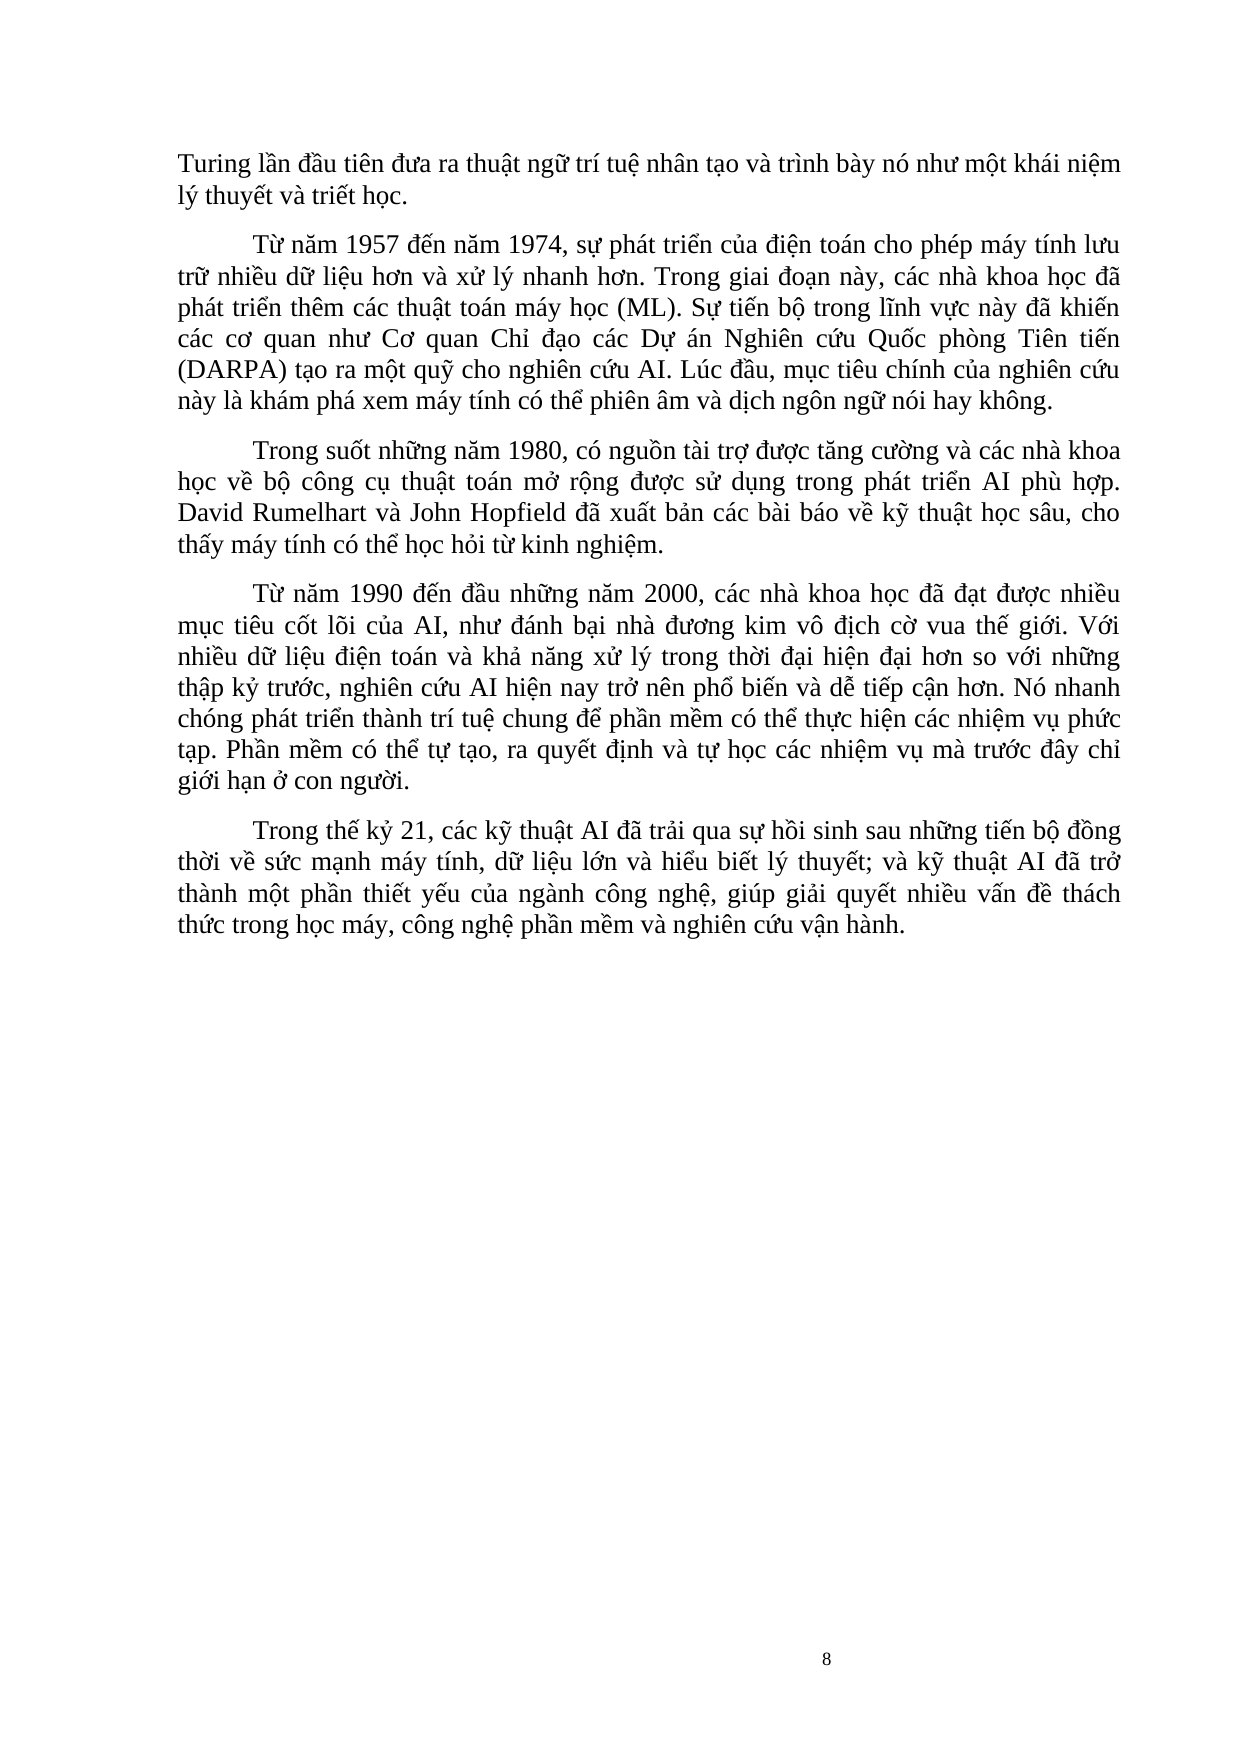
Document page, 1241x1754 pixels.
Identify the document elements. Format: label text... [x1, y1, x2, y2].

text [177, 148, 1122, 210]
text Từ năm 1957 đến năm 1974, sự phát triển của điện toán cho phép máy tính lưu trữ nhiều dữ liệu hơn và xử lý nhanh hơn. Trong giai đoạn này, các nhà khoa học đã phát triển thêm các thuật toán máy học (ML). Sự tiến bộ trong lĩnh vực này đã khiến các cơ quan như Cơ quan Chỉ đạo các Dự án Nghiên cứu Quốc phòng Tiên tiến (DARPA) tạo ra một quỹ cho nghiên cứu AI. Lúc đầu, mục tiêu chính của nghiên cứu này là khám phá xem máy tính có thể phiên âm và dịch ngôn ngữ nói hay không. [177, 229, 1122, 416]
text Từ năm 1990 đến đầu những năm 2000, các nhà khoa học đã đạt được nhiều mục tiêu cốt lõi của AI, như đánh bại nhà đương kim vô địch cờ vua thế giới. Với nhiều dữ liệu điện toán và khả năng xử lý trong thời đại hiện đại hơn so với những thập kỷ trước, nghiên cứu AI hiện nay trở nên phổ biến và dễ tiếp cận hơn. Nó nhanh chóng phát triển thành trí tuệ chung để phần mềm có thể thực hiện các nhiệm vụ phức tạp. Phần mềm có thể tự tạo, ra quyết định và tự học các nhiệm vụ mà trước đây chỉ giới hạn ở con người. [177, 578, 1122, 796]
text Trong suốt những năm 1980, có nguồn tài trợ được tăng cường và các nhà khoa học về bộ công cụ thuật toán mở rộng được sử dụng trong phát triển AI phù hợp. David Rumelhart và John Hopfield đã xuất bản các bài báo về kỹ thuật học sâu, cho thấy máy tính có thể học hỏi từ kinh nghiệm. [177, 434, 1122, 559]
text Trong thế kỷ 21, các kỹ thuật AI đã trải qua sự hồi sinh sau những tiến bộ đồng thời về sức mạnh máy tính, dữ liệu lớn và hiểu biết lý thuyết; và kỹ thuật AI đã trở thành một phần thiết yếu của ngành công nghệ, giúp giải quyết nhiều vấn đề thách thức trong học máy, công nghệ phần mềm và nghiên cứu vận hành. [177, 814, 1122, 939]
